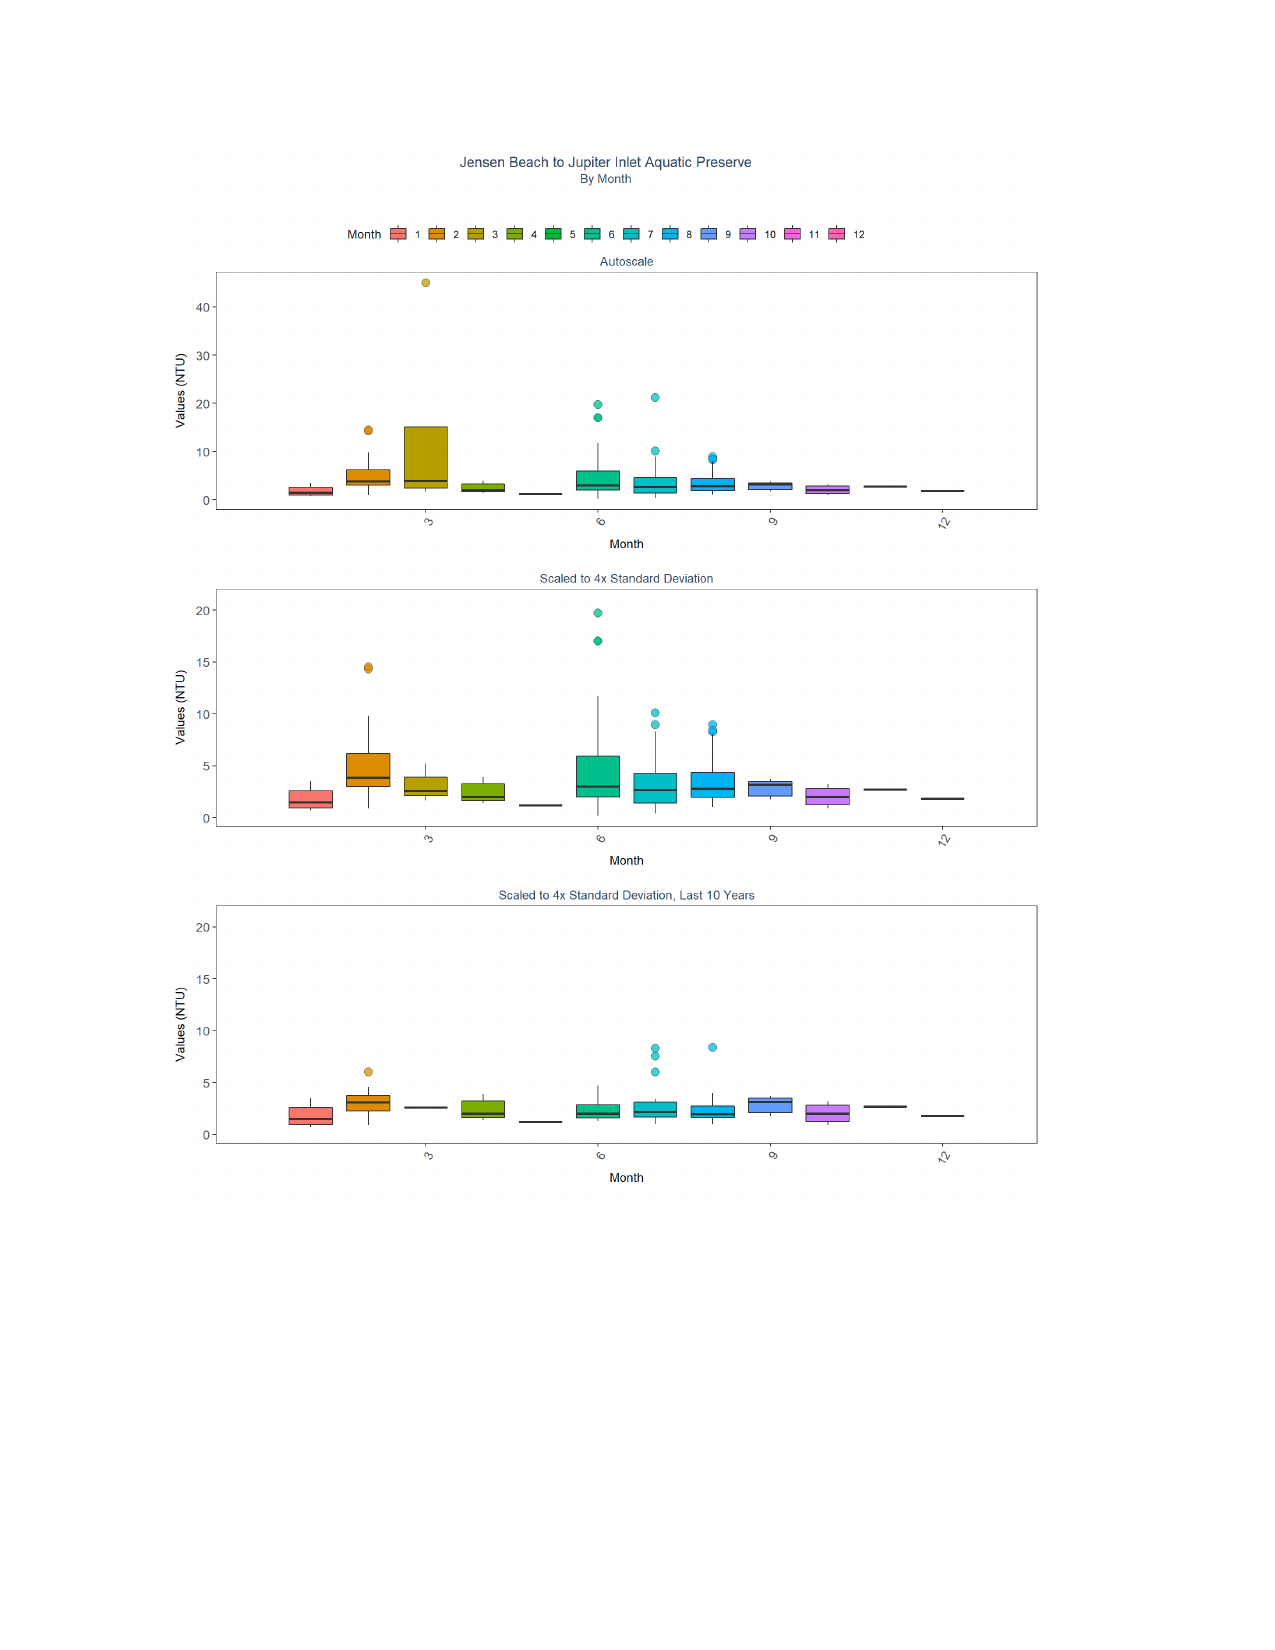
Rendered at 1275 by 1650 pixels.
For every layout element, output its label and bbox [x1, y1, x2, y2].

picture [168, 150, 1044, 1200]
